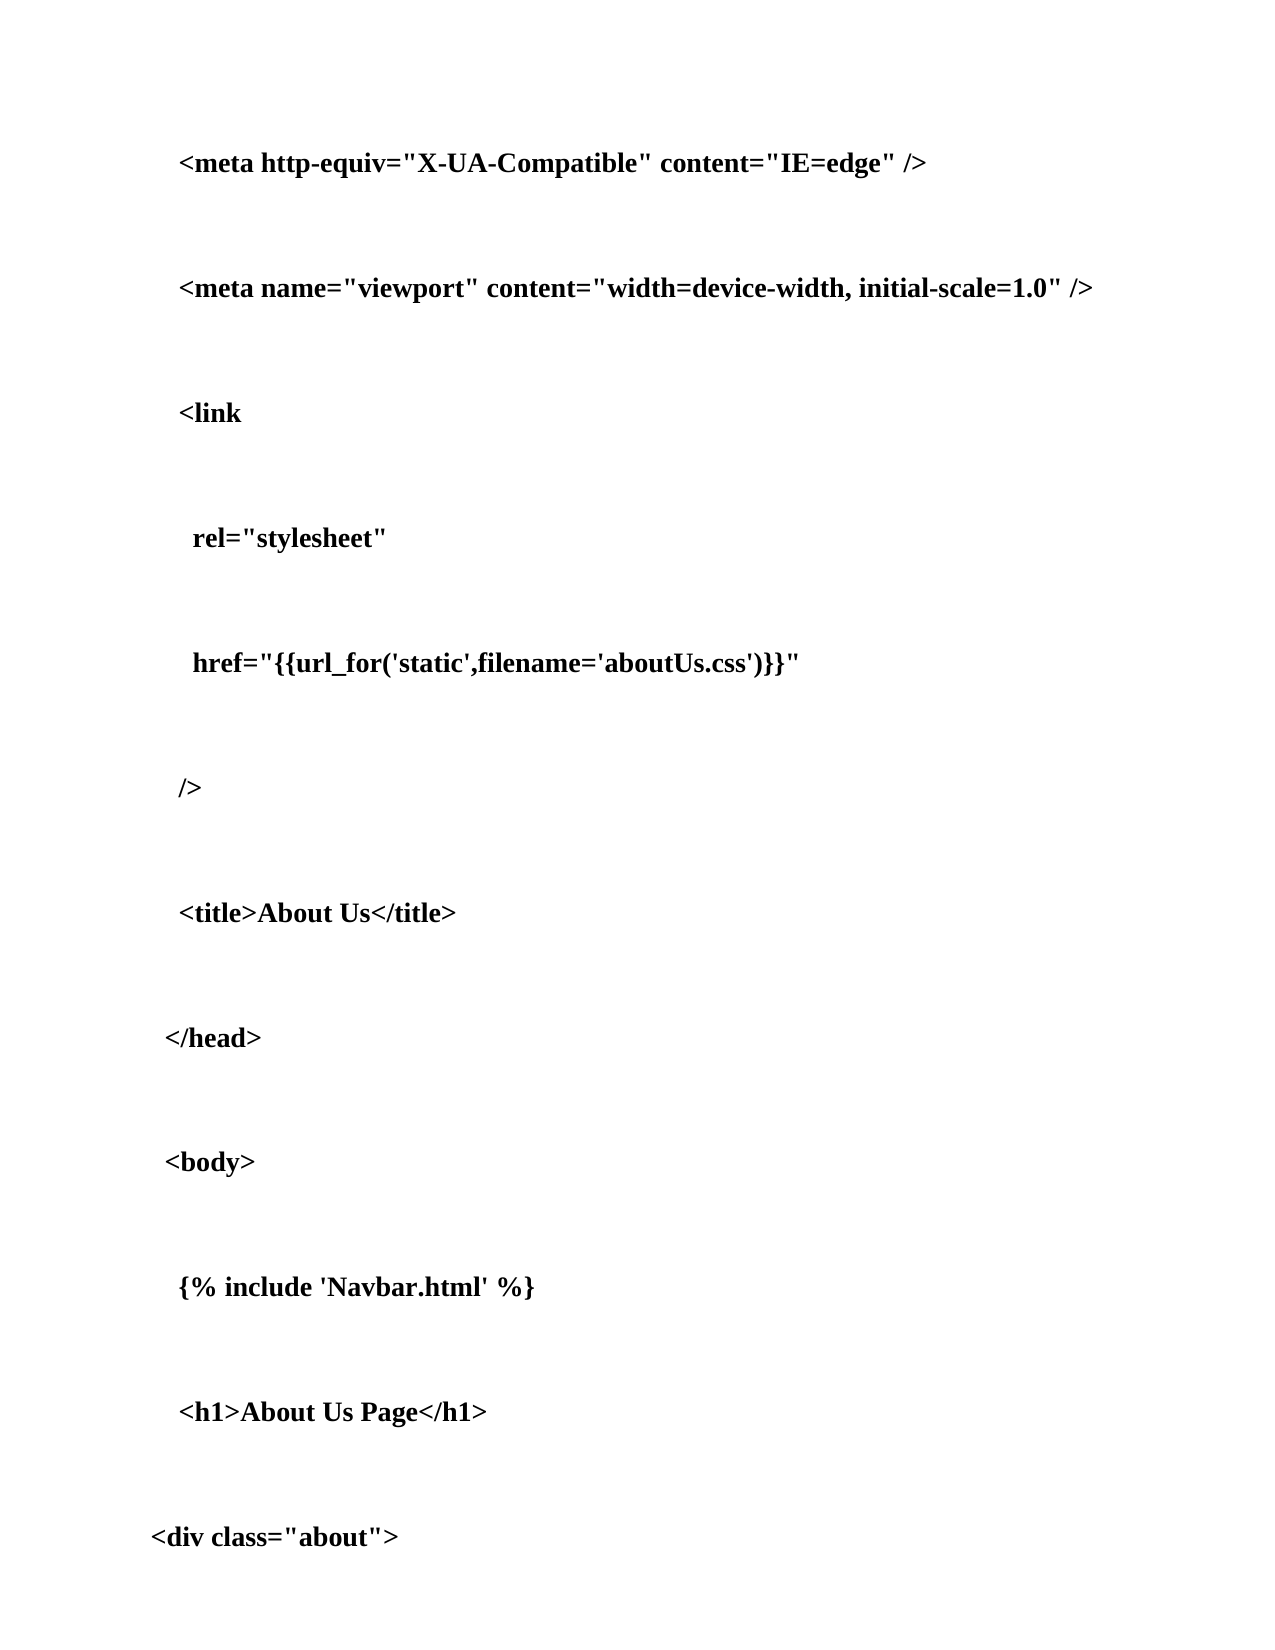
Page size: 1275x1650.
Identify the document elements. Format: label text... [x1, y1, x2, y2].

text rel="stylesheet" [150, 521, 1255, 553]
text <link [150, 396, 1255, 428]
text href="{{url_for('static',filename='aboutUs.css')}}" [150, 646, 1255, 678]
text <meta name="viewport" content="width=device-width, initial-scale=1.0" /> [150, 271, 1255, 304]
text <div class="about"> [150, 1520, 1255, 1553]
text <meta http-equiv="X-UA-Compatible" content="IE=edge" /> [150, 146, 1255, 179]
text </head> [150, 1021, 1255, 1053]
text <title>About Us</title> [150, 896, 1255, 928]
text {% include 'Navbar.html' %} [150, 1270, 1255, 1303]
text <h1>About Us Page</h1> [150, 1395, 1255, 1428]
text /> [150, 771, 1255, 803]
text <body> [150, 1146, 1255, 1178]
